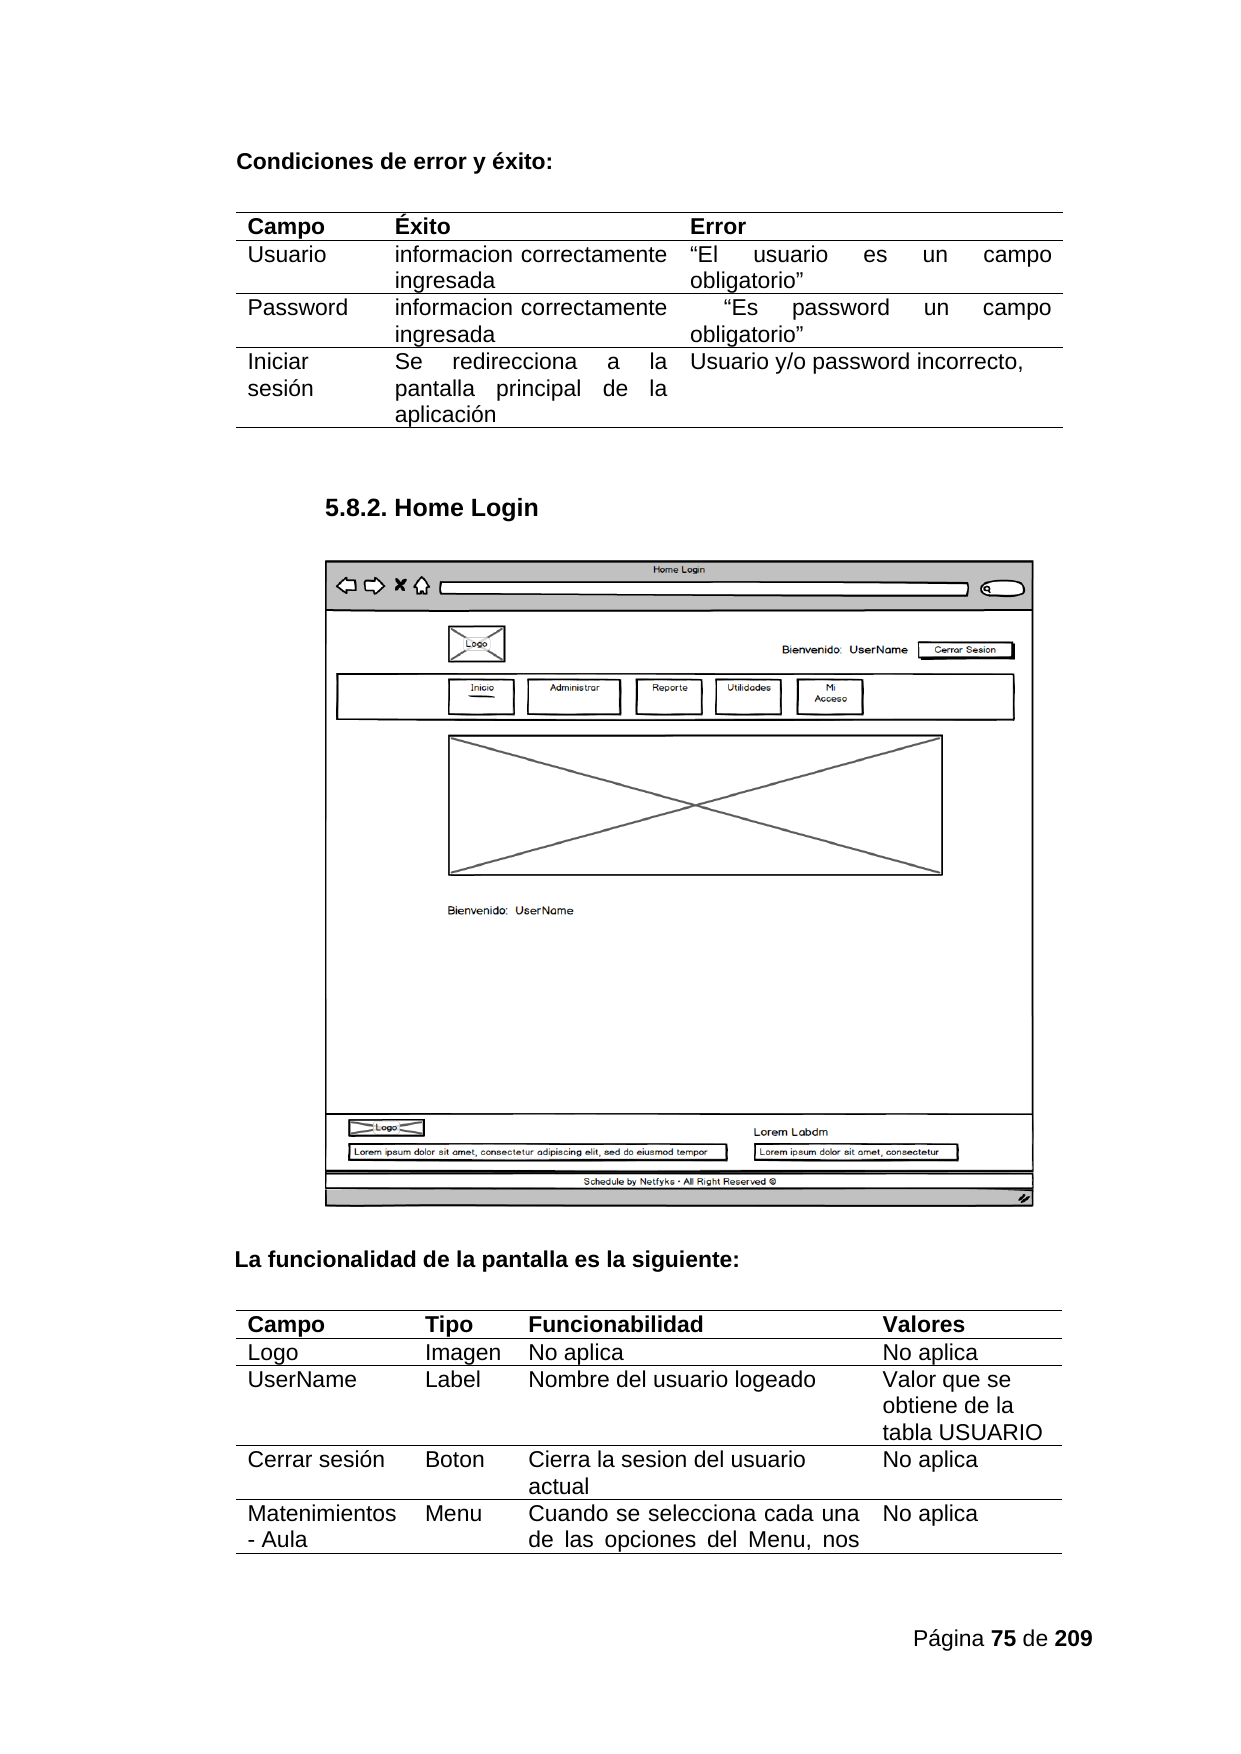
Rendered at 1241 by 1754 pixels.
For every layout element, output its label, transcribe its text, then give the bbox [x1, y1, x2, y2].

table_header Tipo [414, 1311, 517, 1338]
table_cell Cierra la sesion del usuario actual [517, 1446, 871, 1499]
table_header Campo [236, 213, 383, 239]
table_cell Logo [236, 1339, 413, 1365]
table_header Valores [871, 1311, 1062, 1338]
table_cell No aplica [871, 1500, 1062, 1553]
text La funcionalidad de la pantalla es la siguiente: [177, 1246, 1092, 1272]
table_cell informacion correctamente ingresada [383, 294, 679, 347]
table_cell “El usuario es un campo obligatorio” [679, 241, 1063, 293]
table_cell No aplica [871, 1446, 1062, 1499]
text 5.8.2. Home Login [251, 493, 1092, 521]
table_cell Iniciar sesión [236, 348, 383, 427]
table_cell UserName [236, 1366, 413, 1445]
table_cell “Es password un campo obligatorio” [679, 294, 1063, 347]
table_cell Usuario y/o password incorrecto, [679, 348, 1063, 427]
table_cell No aplica [517, 1339, 871, 1365]
table_cell Se redirecciona a la pantalla principal de la aplicación [383, 348, 679, 427]
table_cell Imagen [414, 1339, 517, 1365]
table_cell Menu [414, 1500, 517, 1553]
table_cell Password [236, 294, 383, 347]
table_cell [517, 1500, 871, 1553]
table_cell informacion correctamente ingresada [383, 241, 679, 293]
table_header Funcionabilidad [517, 1311, 871, 1338]
table_cell Usuario [236, 241, 383, 293]
table_cell Cerrar sesión [236, 1446, 413, 1499]
table_cell Valor que se obtiene de la tabla USUARIO [871, 1366, 1062, 1445]
table_header Éxito [383, 213, 679, 239]
table_cell Label [414, 1366, 517, 1445]
picture [325, 560, 1034, 1207]
table_cell No aplica [871, 1339, 1062, 1365]
table_cell Nombre del usuario logeado [517, 1366, 871, 1445]
table_header Error [679, 213, 1063, 239]
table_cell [236, 1500, 413, 1553]
text Condiciones de error y éxito: [177, 148, 1092, 174]
table_header Campo [236, 1311, 413, 1338]
table_cell Boton [414, 1446, 517, 1499]
